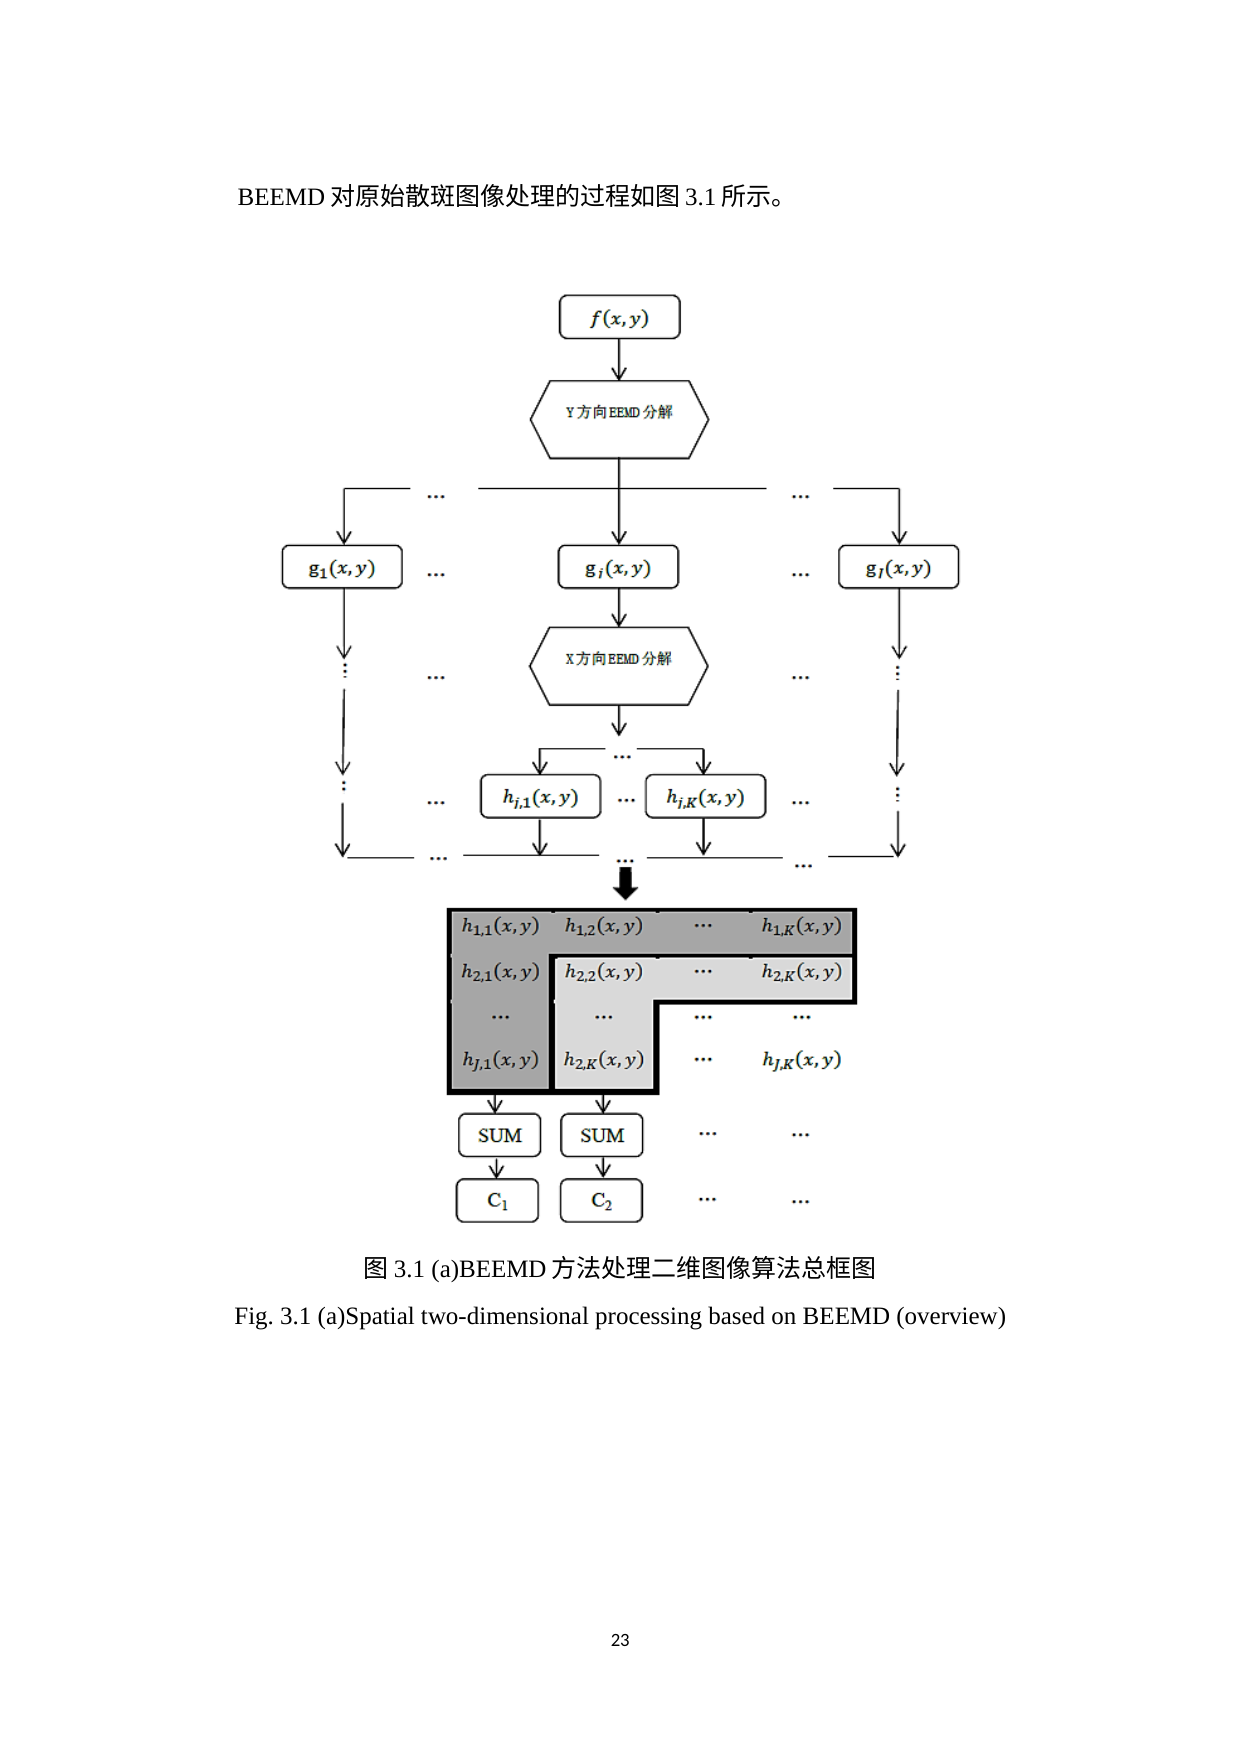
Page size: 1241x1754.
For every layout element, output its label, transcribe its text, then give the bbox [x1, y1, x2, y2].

text 图3.1 (a)BEEMD方法处理二维图像算法总框图 [187, 1234, 1053, 1299]
text Fig. 3.1 (a)Spatial two-dimensional processing based on BEEMD (overview) [187, 1299, 1053, 1332]
text BEEMD对原始散斑图像处理的过程如图3.1所示。 [187, 162, 1053, 227]
picture [272, 291, 968, 1229]
